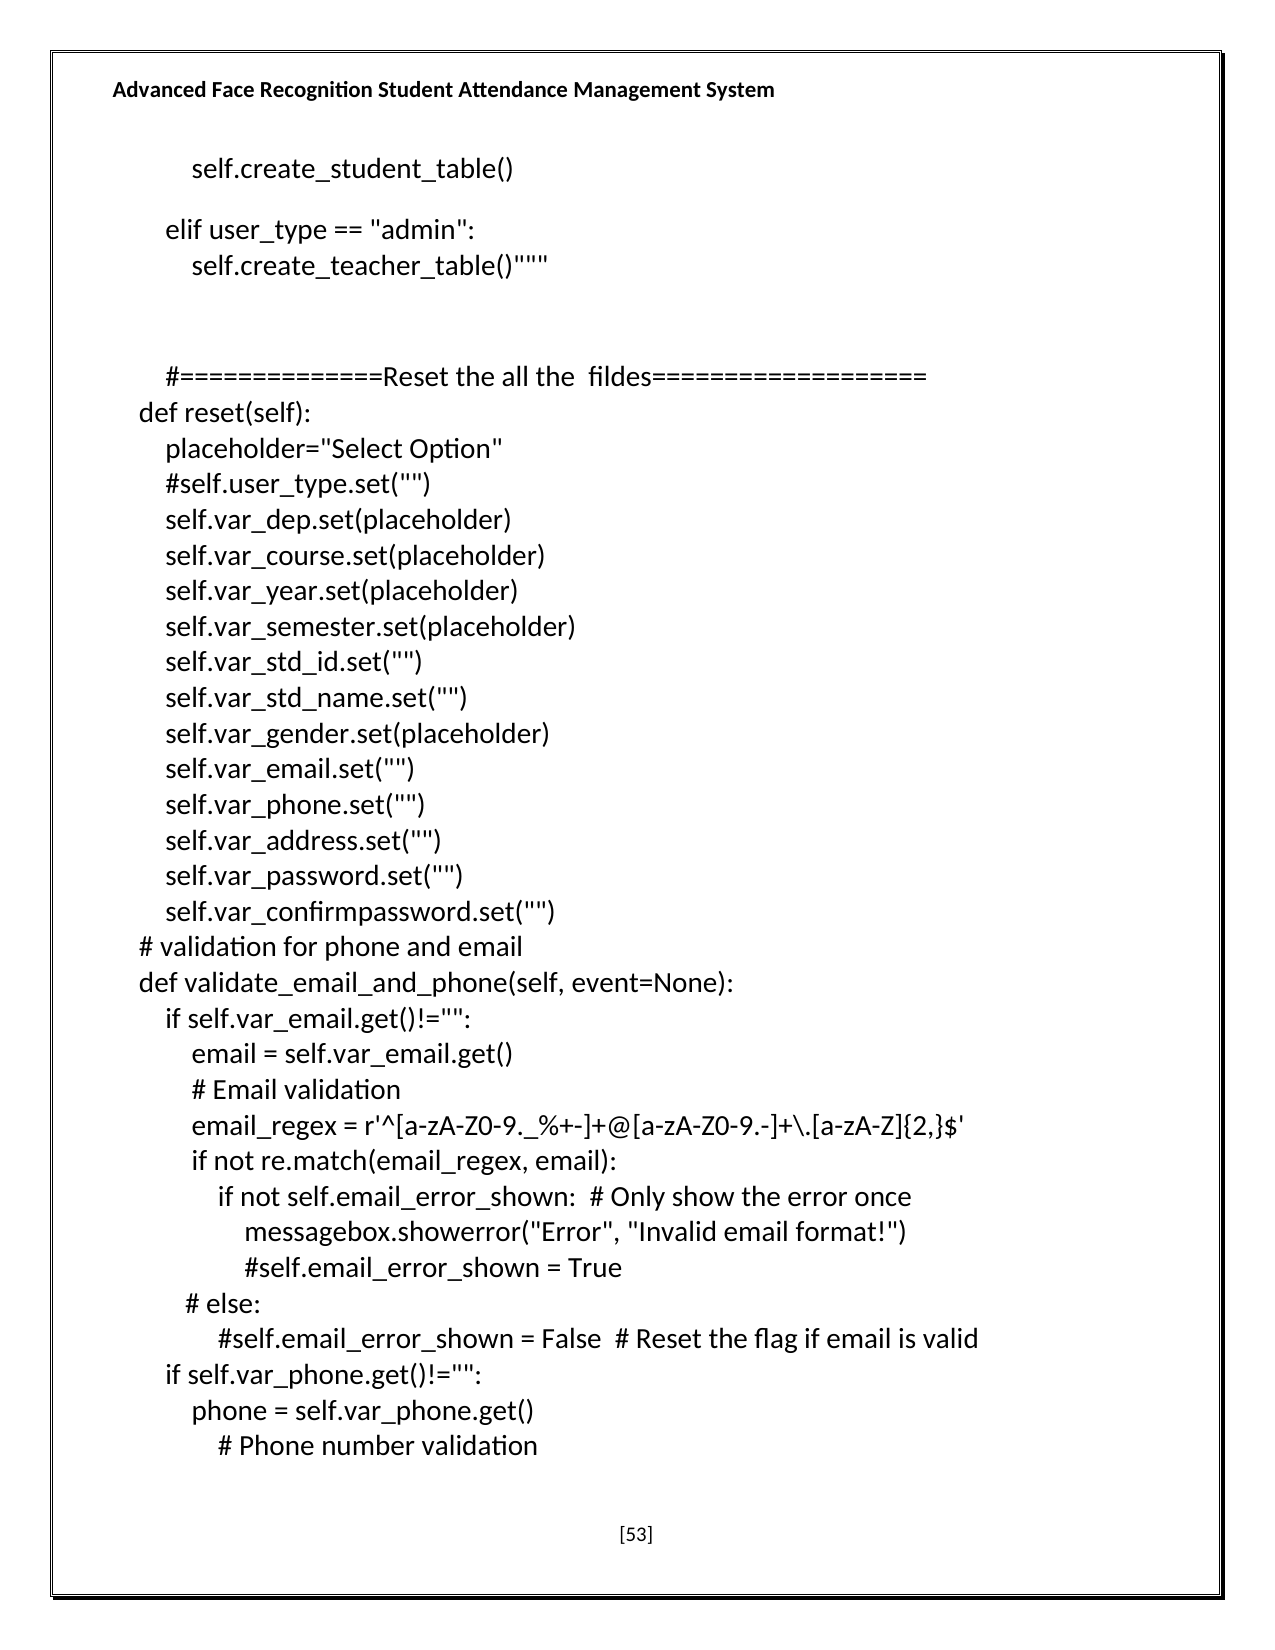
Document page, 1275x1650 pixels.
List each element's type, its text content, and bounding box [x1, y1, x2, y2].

text if not re.match(email_regex, email): [112, 1142, 1159, 1178]
text self.create_teacher_table()""" [112, 247, 1159, 282]
text #self.user_type.set("") [112, 465, 1159, 501]
text #self.email_error_shown = True [112, 1249, 1159, 1285]
text self.var_semester.set(placeholder) [112, 608, 1159, 643]
text self.var_phone.set("") [112, 786, 1159, 822]
text self.var_email.set("") [112, 750, 1159, 786]
text email_regex = r'^[a-zA-Z0-9._%+-]+@[a-zA-Z0-9.-]+\.[a-zA-Z]{2,}$' [112, 1107, 1159, 1142]
text #==============Reset the all the fildes=================== [112, 358, 1159, 394]
text #self.email_error_shown = False # Reset the flag if email is valid [112, 1320, 1159, 1356]
text self.var_gender.set(placeholder) [112, 715, 1159, 750]
text # Phone number validation [112, 1427, 1159, 1463]
text if self.var_email.get()!="": [112, 1000, 1159, 1035]
text email = self.var_email.get() [112, 1035, 1159, 1071]
text self.var_course.set(placeholder) [112, 537, 1159, 572]
text self.var_std_id.set("") [112, 643, 1159, 679]
text phone = self.var_phone.get() [112, 1392, 1159, 1427]
text self.create_student_table() [112, 150, 1159, 186]
text self.var_password.set("") [112, 857, 1159, 893]
text # Email validation [112, 1071, 1159, 1107]
text if not self.email_error_shown: # Only show the error once [112, 1178, 1159, 1213]
text elif user_type == "admin": [112, 211, 1159, 247]
text def reset(self): [112, 394, 1159, 430]
text if self.var_phone.get()!="": [112, 1356, 1159, 1392]
text self.var_dep.set(placeholder) [112, 501, 1159, 537]
text messagebox.showerror("Error", "Invalid email format!") [112, 1213, 1159, 1249]
text self.var_address.set("") [112, 822, 1159, 857]
text self.var_std_name.set("") [112, 679, 1159, 715]
text self.var_confirmpassword.set("") [112, 893, 1159, 928]
text # validation for phone and email [112, 928, 1159, 964]
text placeholder="Select Option" [112, 430, 1159, 465]
text def validate_email_and_phone(self, event=None): [112, 964, 1159, 1000]
text # else: [112, 1285, 1159, 1320]
text self.var_year.set(placeholder) [112, 572, 1159, 608]
